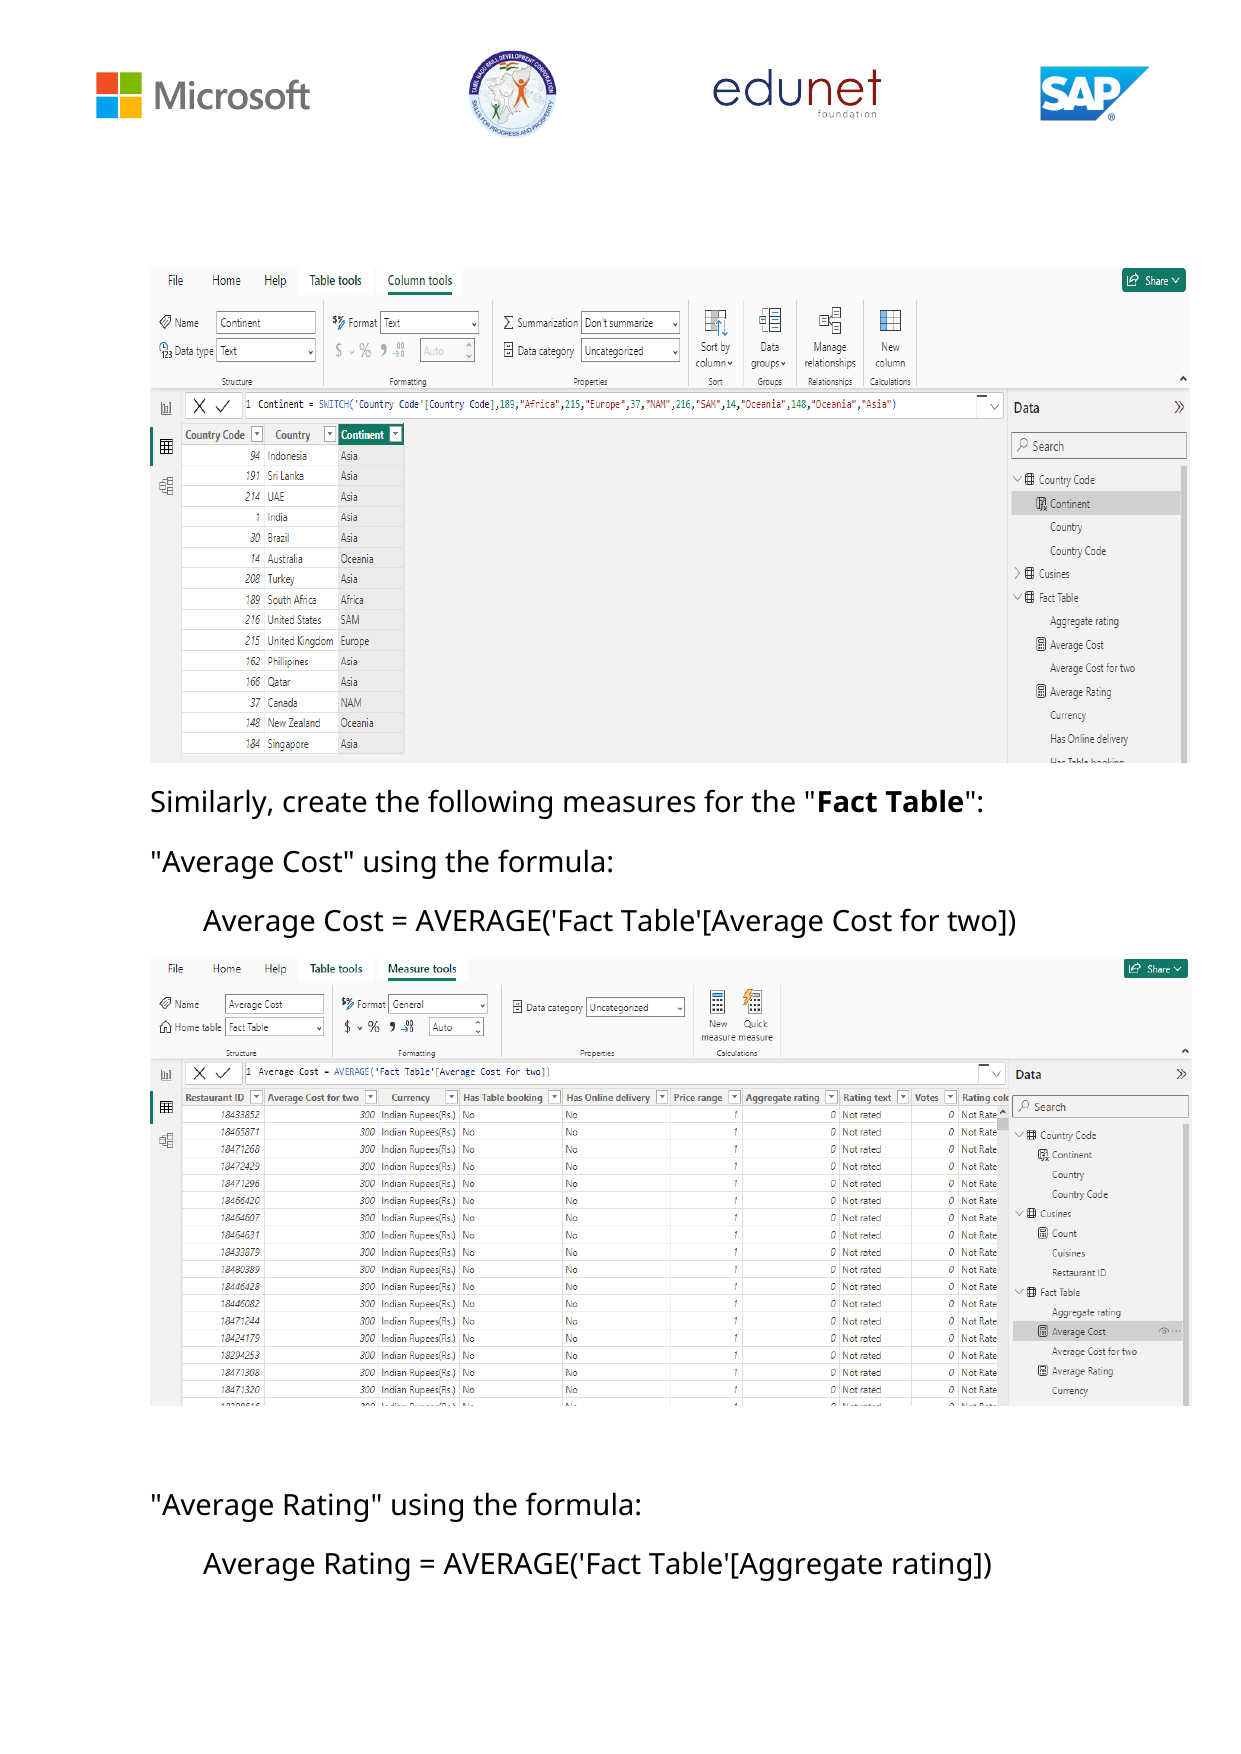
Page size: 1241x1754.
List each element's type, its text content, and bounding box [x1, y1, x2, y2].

picture [1039, 65, 1151, 122]
text "Average Rating" using the formula: [150, 1484, 1105, 1523]
picture [706, 62, 889, 124]
text "Average Cost" using the formula: [150, 841, 1105, 881]
picture [150, 959, 1192, 1406]
text Average Cost = AVERAGE('Fact Table'[Average Cost for two]) [150, 900, 1105, 940]
text Average Rating = AVERAGE('Fact Table'[Aggregate rating]) [150, 1543, 1105, 1583]
picture [91, 67, 316, 123]
picture [466, 47, 558, 139]
text Similarly, create the following measures for the "Fact Table": [150, 781, 1105, 821]
picture [150, 268, 1190, 763]
